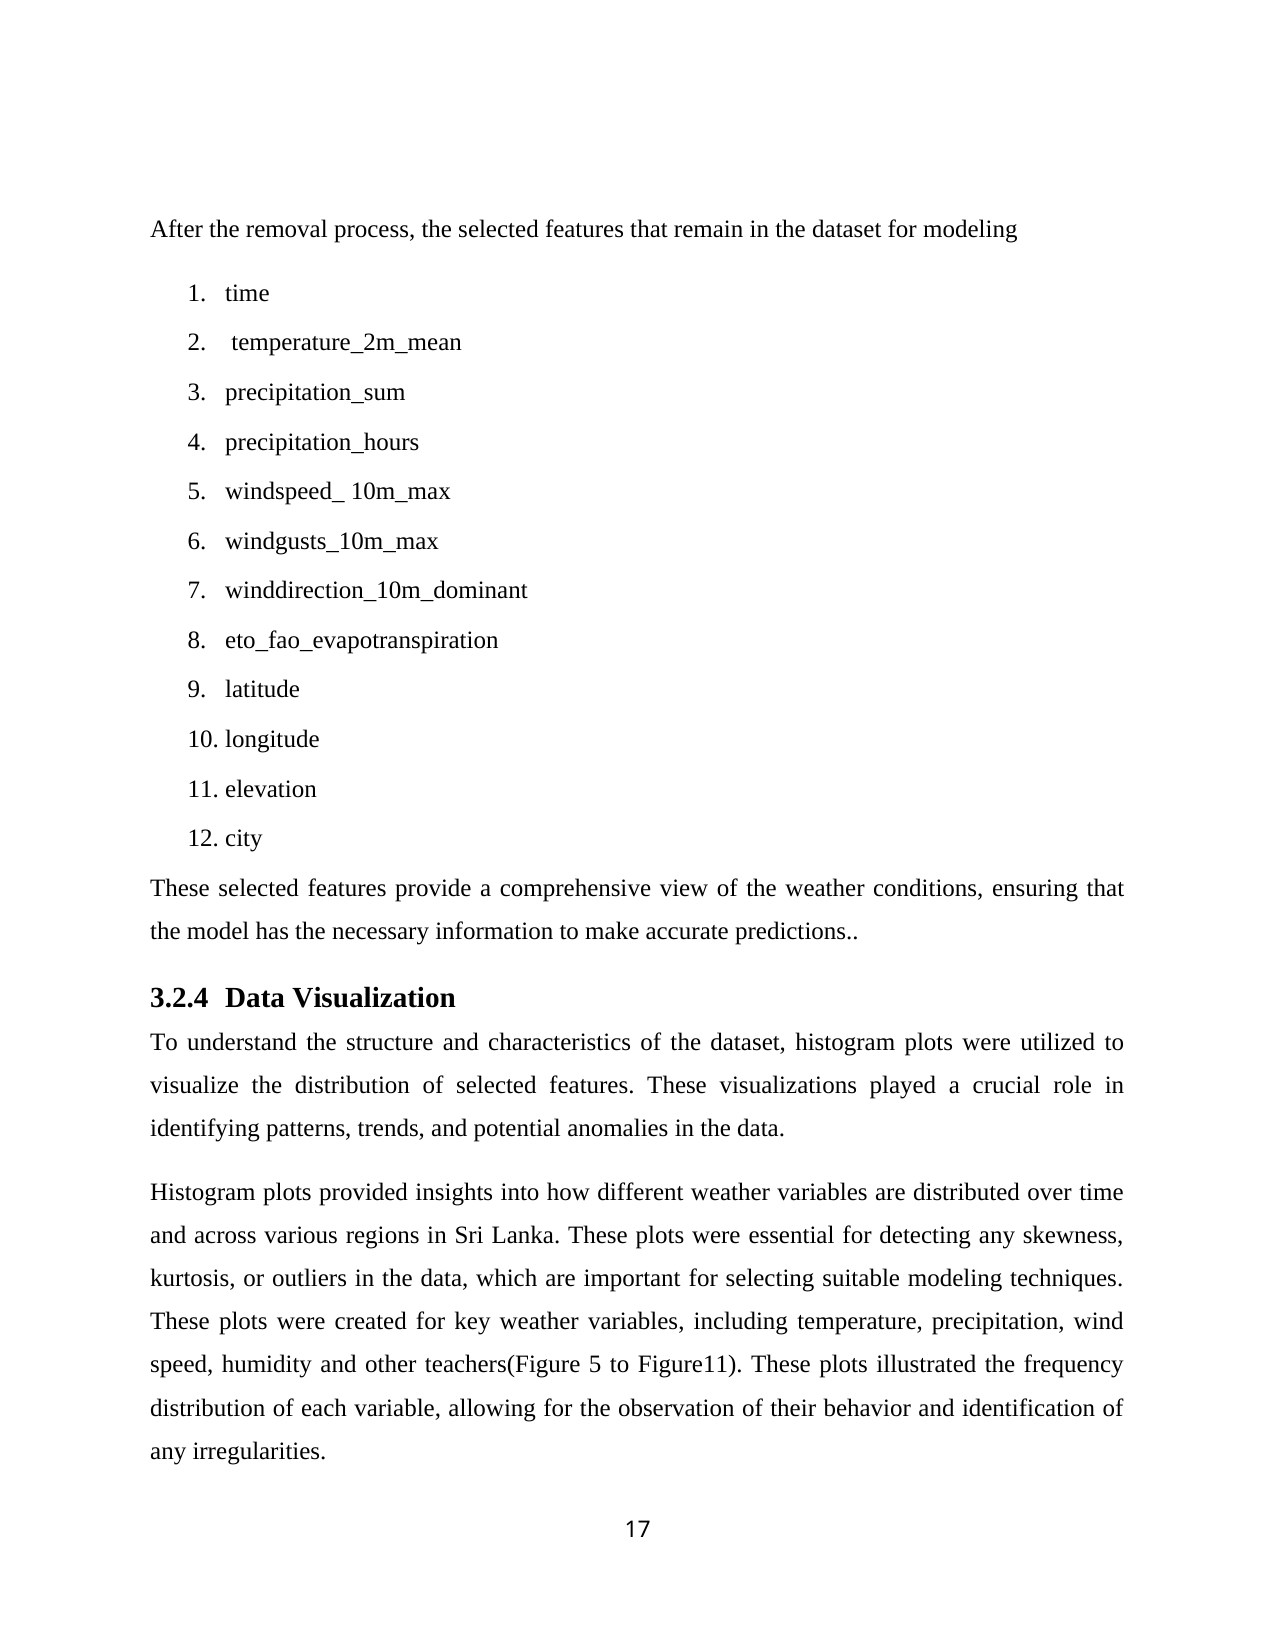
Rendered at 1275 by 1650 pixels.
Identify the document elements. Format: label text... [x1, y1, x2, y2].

text Histogram plots provided insights into how different weather variables are distributed over time and across various regions in Sri Lanka. These plots were essential for detecting any skewness, kurtosis, or outliers in the data, which are important for selecting suitable modeling techniques. These plots were created for key weather variables, including temperature, precipitation, wind speed, humidity and other teachers(Figure 5 to Figure11). These plots illustrated the frequency distribution of each variable, allowing for the observation of their behavior and identification of any irregularities. [150, 1177, 1125, 1464]
list city [187, 823, 1125, 852]
list elevation [187, 774, 1125, 802]
list time [187, 278, 1125, 307]
list windspeed_ 10m_max [187, 476, 1125, 505]
list winddirection_10m_dominant [187, 575, 1125, 604]
text To understand the structure and characteristics of the dataset, histogram plots were utilized to visualize the distribution of selected features. These visualizations played a crucial role in identifying patterns, trends, and potential anomalies in the data. [150, 1027, 1125, 1142]
text After the removal process, the selected features that remain in the dataset for modeling [150, 214, 1125, 243]
subtitle Data Visualization [150, 980, 1125, 1013]
list precipitation_hours [187, 427, 1125, 455]
list windgusts_10m_max [187, 526, 1125, 554]
list latitude [187, 674, 1125, 703]
list eto_fao_evapotranspiration [187, 625, 1125, 654]
list precipitation_sum [187, 377, 1125, 406]
list longitude [187, 724, 1125, 753]
list temperature_2m_mean [187, 327, 1125, 356]
text These selected features provide a comprehensive view of the weather conditions, ensuring that the model has the necessary information to make accurate predictions.. [150, 873, 1125, 945]
